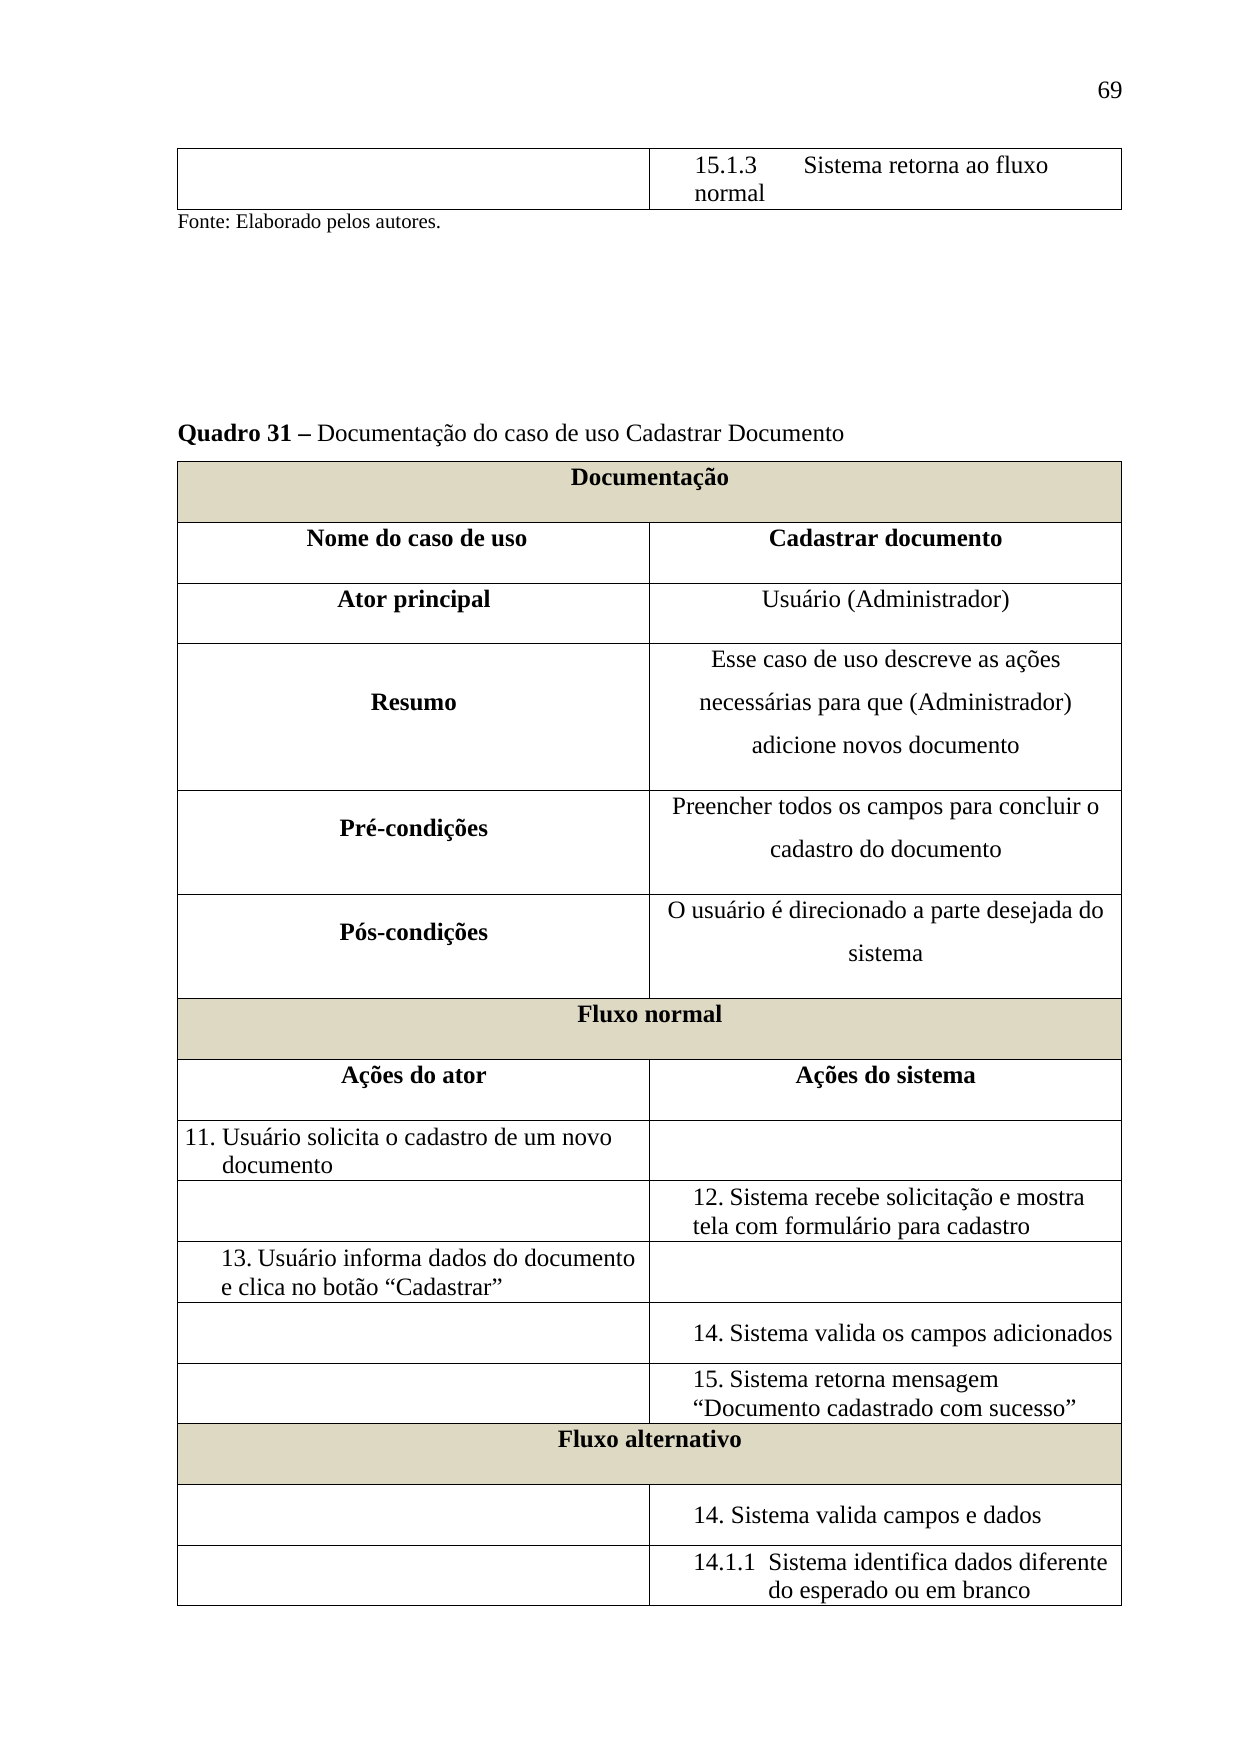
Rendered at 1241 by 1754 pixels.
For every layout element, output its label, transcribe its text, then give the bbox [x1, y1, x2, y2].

table_cell Usuário informa dados do documento e clica no botão “Cadastrar” [178, 1242, 649, 1302]
text Quadro 31 – Documentação do caso de uso Cadastrar Documento [177, 418, 1122, 447]
table_cell [178, 149, 649, 208]
table_cell [178, 1364, 649, 1423]
table_cell Sistema valida os campos adicionados [650, 1303, 1121, 1362]
table_cell Sistema recebe solicitação e mostra tela com formulário para cadastro [650, 1181, 1121, 1241]
table_cell [178, 1181, 649, 1241]
table_cell Sistema identifica dados diferente do esperado ou em branco [650, 1546, 1121, 1605]
text Fonte: Elaborado pelos autores. [177, 210, 1122, 233]
table_cell Ator principal [178, 584, 649, 643]
table_cell Resumo [178, 644, 649, 790]
table_cell Usuário solicita o cadastro de um novo documento [178, 1121, 649, 1180]
table_cell Sistema retorna mensagem “Documento cadastrado com sucesso” [650, 1364, 1121, 1423]
table_cell [178, 1303, 649, 1362]
table_cell Cadastrar documento [650, 523, 1121, 583]
table_cell Fluxo normal [178, 999, 1121, 1059]
table_cell Usuário (Administrador) [650, 584, 1121, 643]
table_cell Ações do ator [178, 1060, 649, 1119]
table_cell Nome do caso de uso [178, 523, 649, 583]
table_cell Sistema valida campos e dados [650, 1485, 1121, 1544]
table_cell Ações do sistema [650, 1060, 1121, 1119]
table_header Documentação [178, 462, 1121, 522]
table_cell [650, 1121, 1121, 1180]
table_cell Fluxo alternativo [178, 1424, 1121, 1484]
table_cell [650, 1242, 1121, 1302]
table_cell [178, 1546, 649, 1605]
table_cell Preencher todos os campos para concluir o cadastro do documento [650, 791, 1121, 894]
table_cell O usuário é direcionado a parte desejada do sistema [650, 895, 1121, 998]
table_cell Esse caso de uso descreve as ações necessárias para que (Administrador) adicione novos documento [650, 644, 1121, 790]
table_cell [178, 1485, 649, 1544]
table_cell Pré-condições [178, 791, 649, 894]
table_cell Pós-condições [178, 895, 649, 998]
table_cell Sistema retorna ao fluxo normal [650, 149, 1121, 208]
